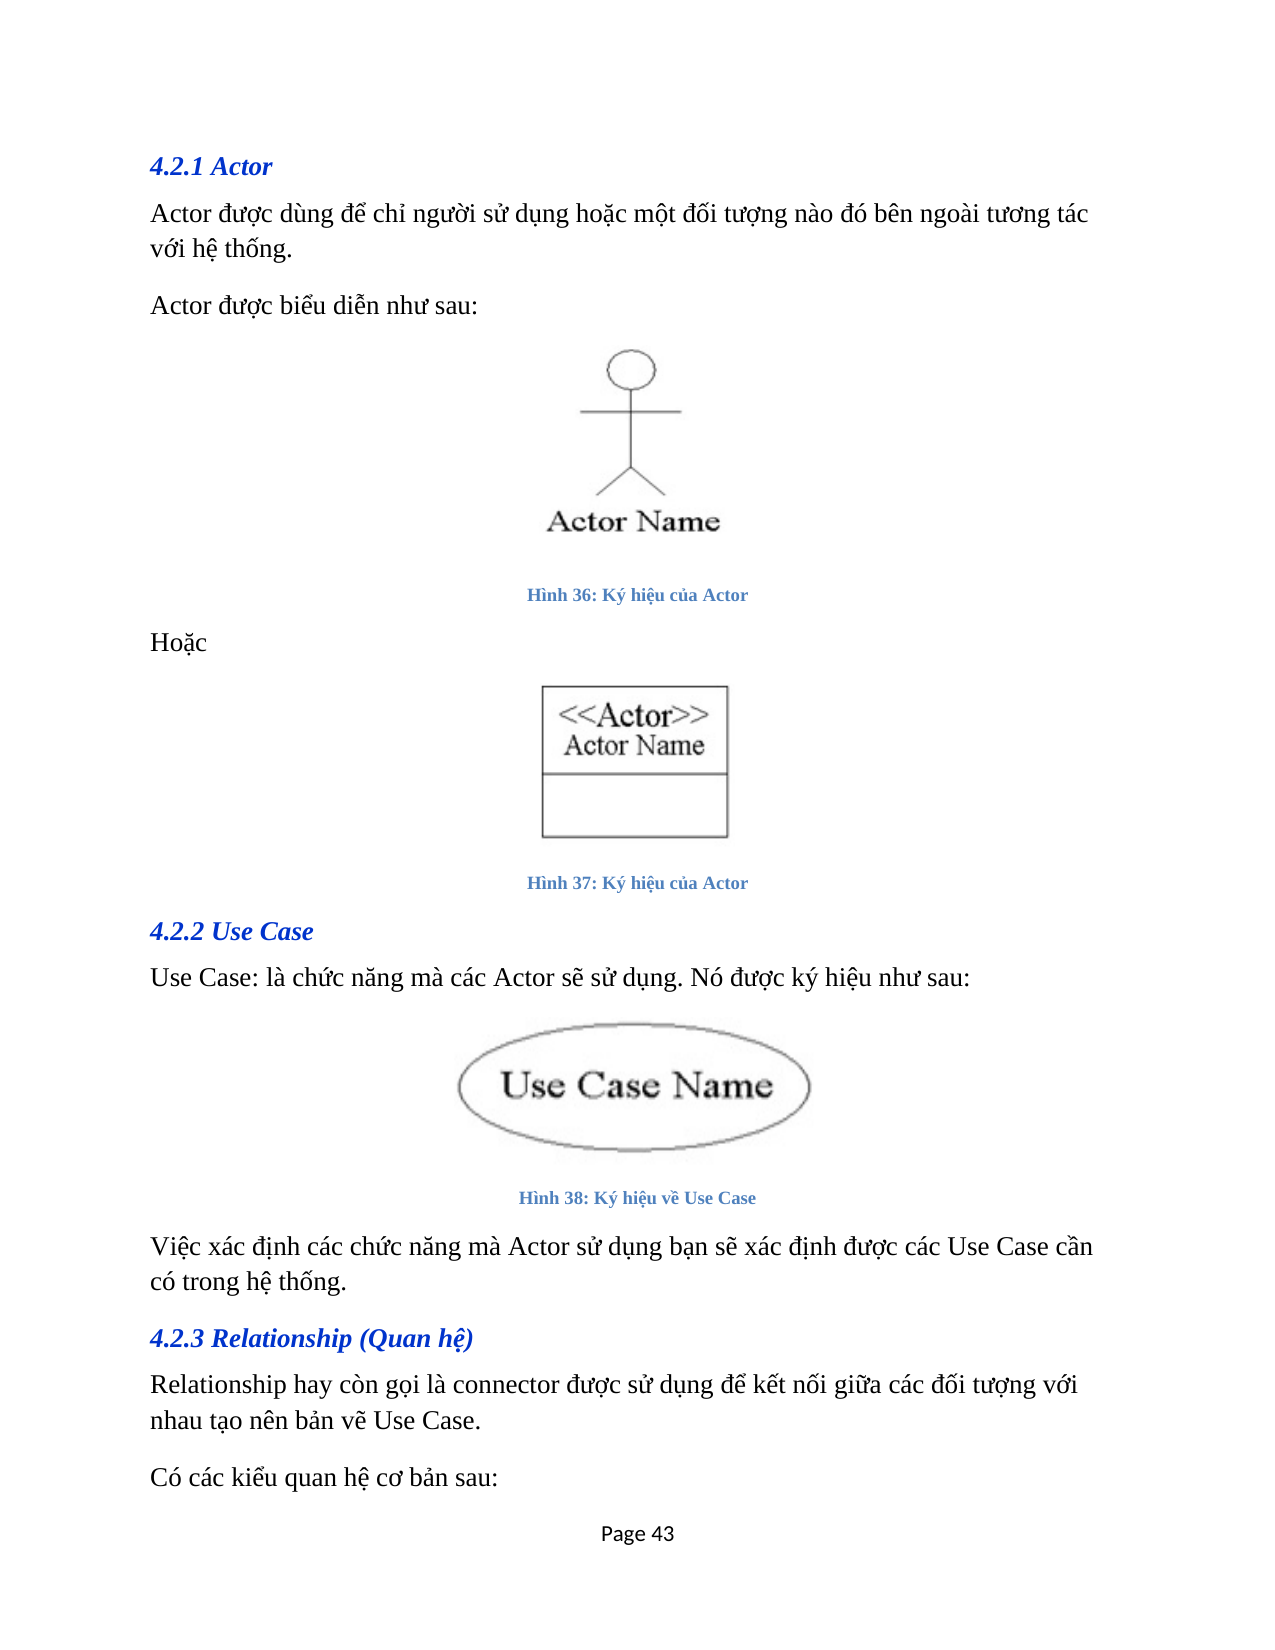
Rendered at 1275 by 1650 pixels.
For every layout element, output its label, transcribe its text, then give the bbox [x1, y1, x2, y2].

text Hình 36: Ký hiệu của Actor [150, 584, 1125, 606]
text Relationship hay còn gọi là connector được sử dụng để kết nối giữa các đối tượng với nhau tạo nên bản vẽ Use Case. [150, 1369, 1125, 1436]
picture [539, 683, 736, 848]
subtitle 4.2.1 Actor [150, 150, 1125, 181]
text Có các kiểu quan hệ cơ bản sau: [150, 1461, 1125, 1492]
text Hoặc [150, 627, 1125, 658]
picture [538, 345, 737, 560]
text Use Case: là chức năng mà các Actor sẽ sử dụng. Nó được ký hiệu như sau: [150, 961, 1125, 992]
subtitle 4.2.3 Relationship (Quan hệ) [150, 1322, 1125, 1353]
text Hình 38: Ký hiệu về Use Case [150, 1187, 1125, 1209]
subtitle 4.2.2 Use Case [150, 915, 1125, 946]
text Việc xác định các chức năng mà Actor sử dụng bạn sẽ xác định được các Use Case cần có trong hệ thống. [150, 1230, 1125, 1297]
text Actor được dùng để chỉ người sử dụng hoặc một đối tượng nào đó bên ngoài tương tác với hệ thống. [150, 197, 1125, 263]
picture [454, 1017, 821, 1167]
text Actor được biểu diễn như sau: [150, 289, 1125, 320]
text Hình 37: Ký hiệu của Actor [150, 872, 1125, 894]
